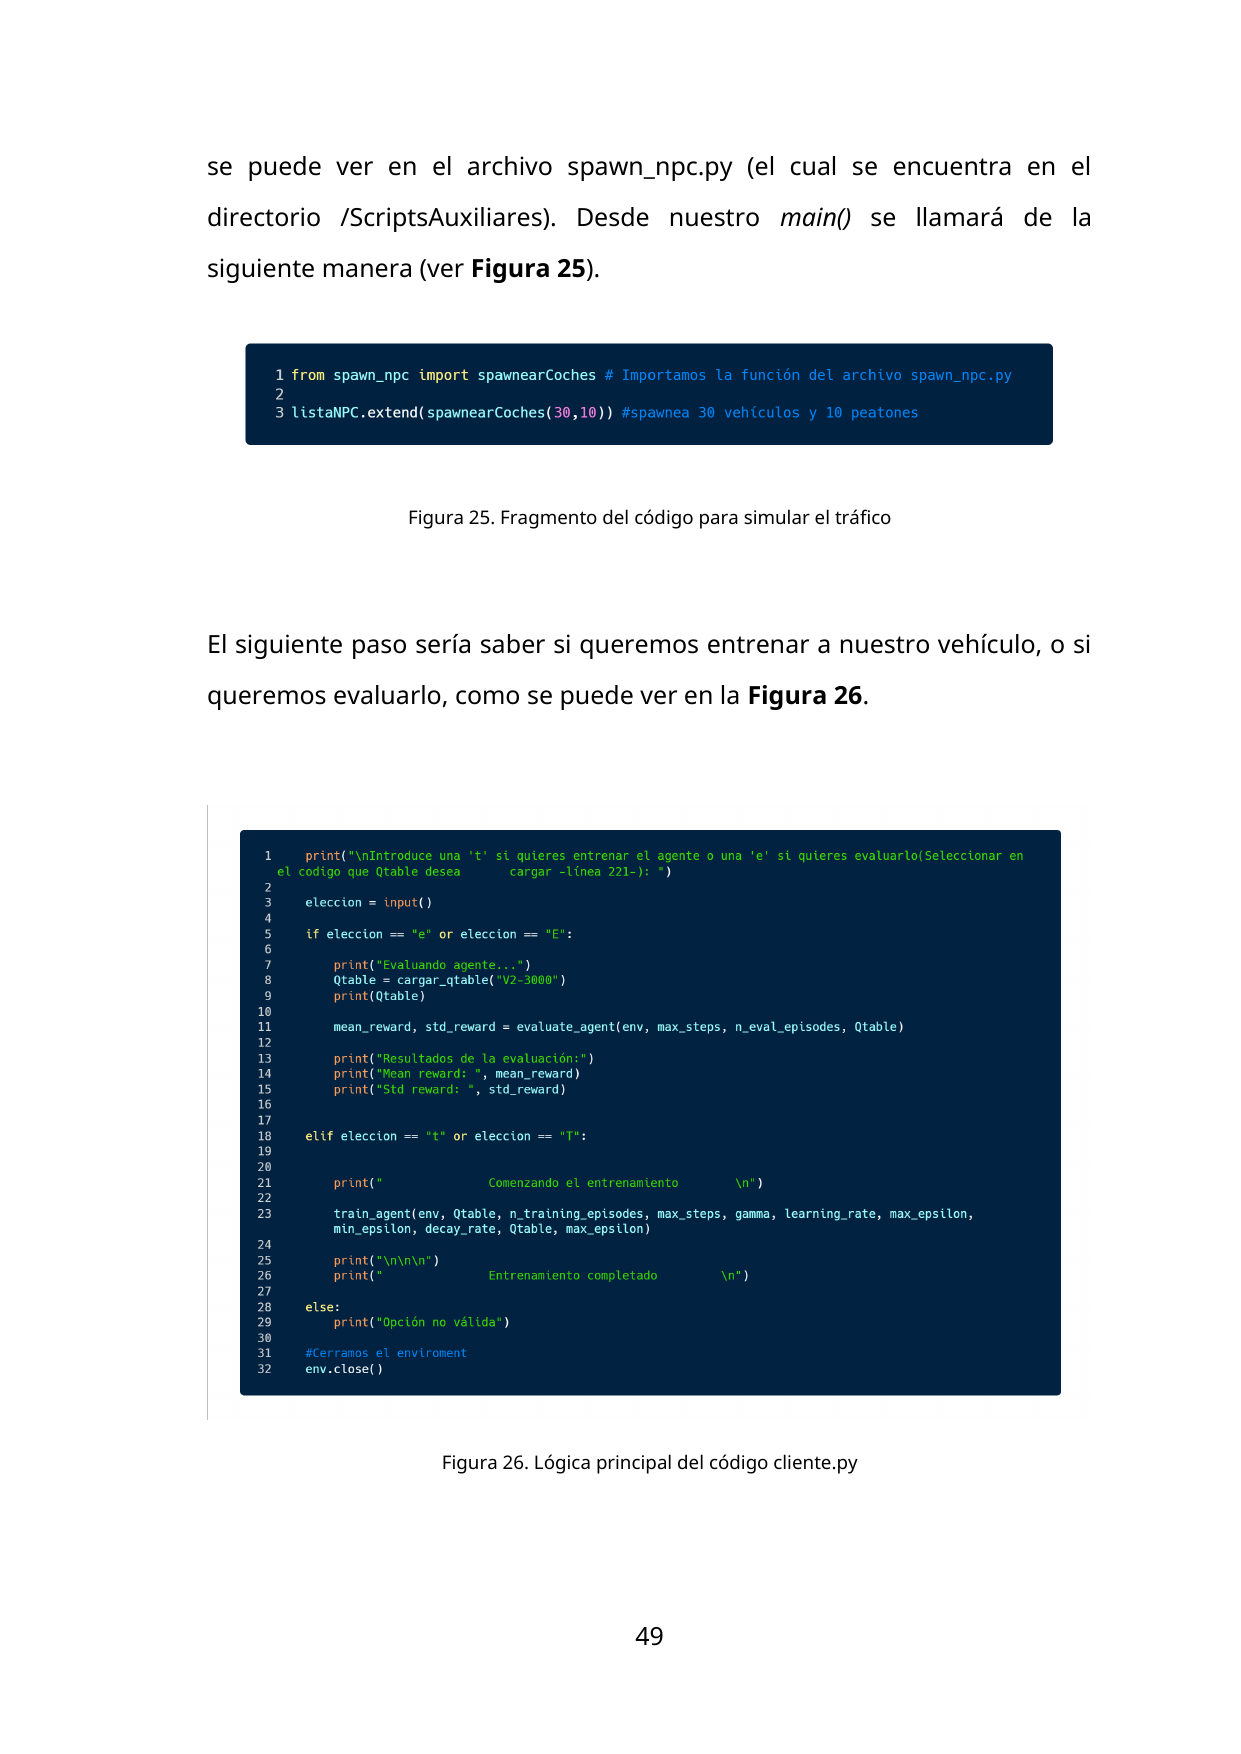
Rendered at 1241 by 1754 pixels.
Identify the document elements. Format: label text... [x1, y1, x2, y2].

text Figura 26. Lógica principal del código cliente.py [207, 1449, 1092, 1475]
text Figura 25. Fragmento del código para simular el tráfico [207, 504, 1092, 530]
picture [206, 313, 1092, 475]
text El siguiente paso sería saber si queremos entrenar a nuestro vehículo, o si queremos evaluarlo, como se puede ver en la Figura 26. [207, 627, 1092, 712]
picture [207, 805, 1093, 1420]
